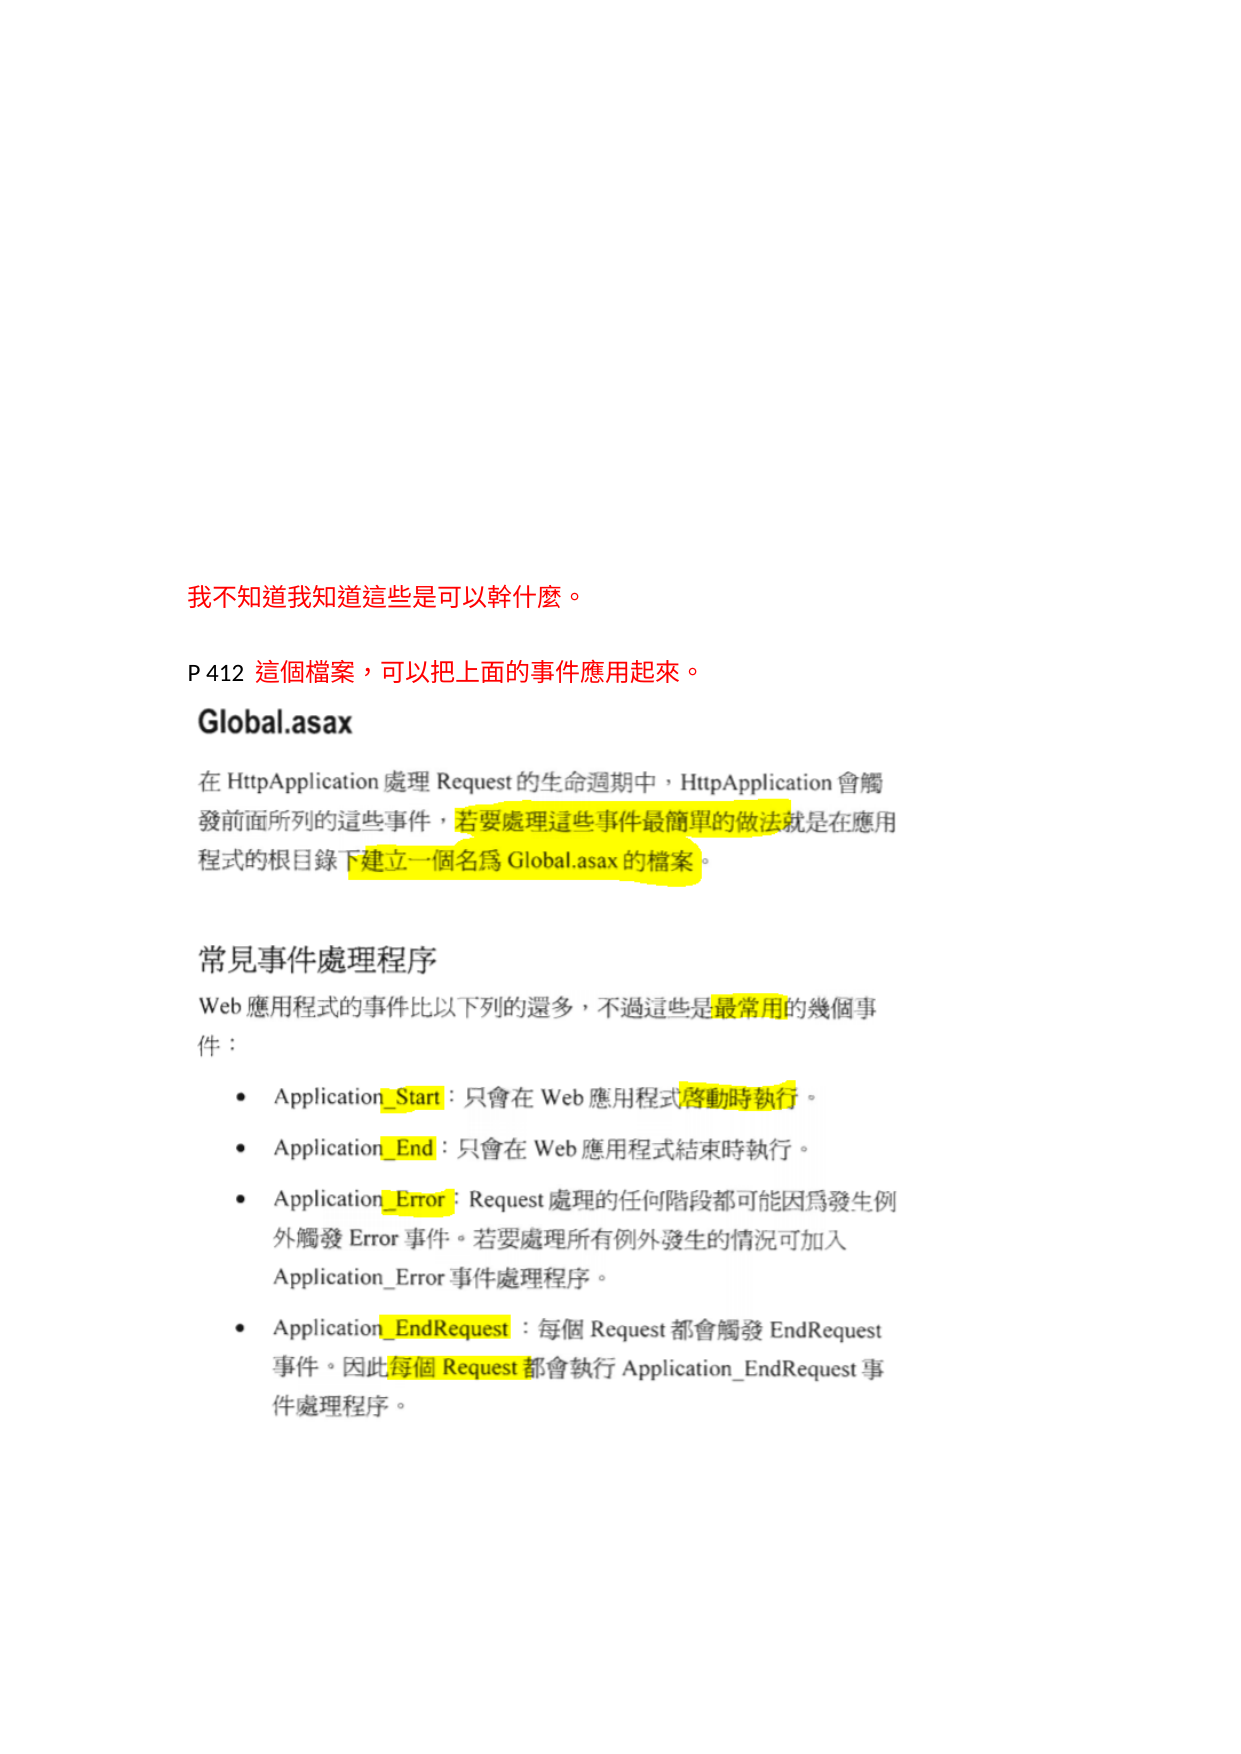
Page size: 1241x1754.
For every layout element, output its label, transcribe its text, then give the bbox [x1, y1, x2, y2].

text P 412 這個檔案，可以把上面的事件應用起來。 [187, 652, 1053, 689]
text 我不知道我知道這些是可以幹什麼。 [187, 577, 1053, 614]
picture [187, 689, 909, 1460]
